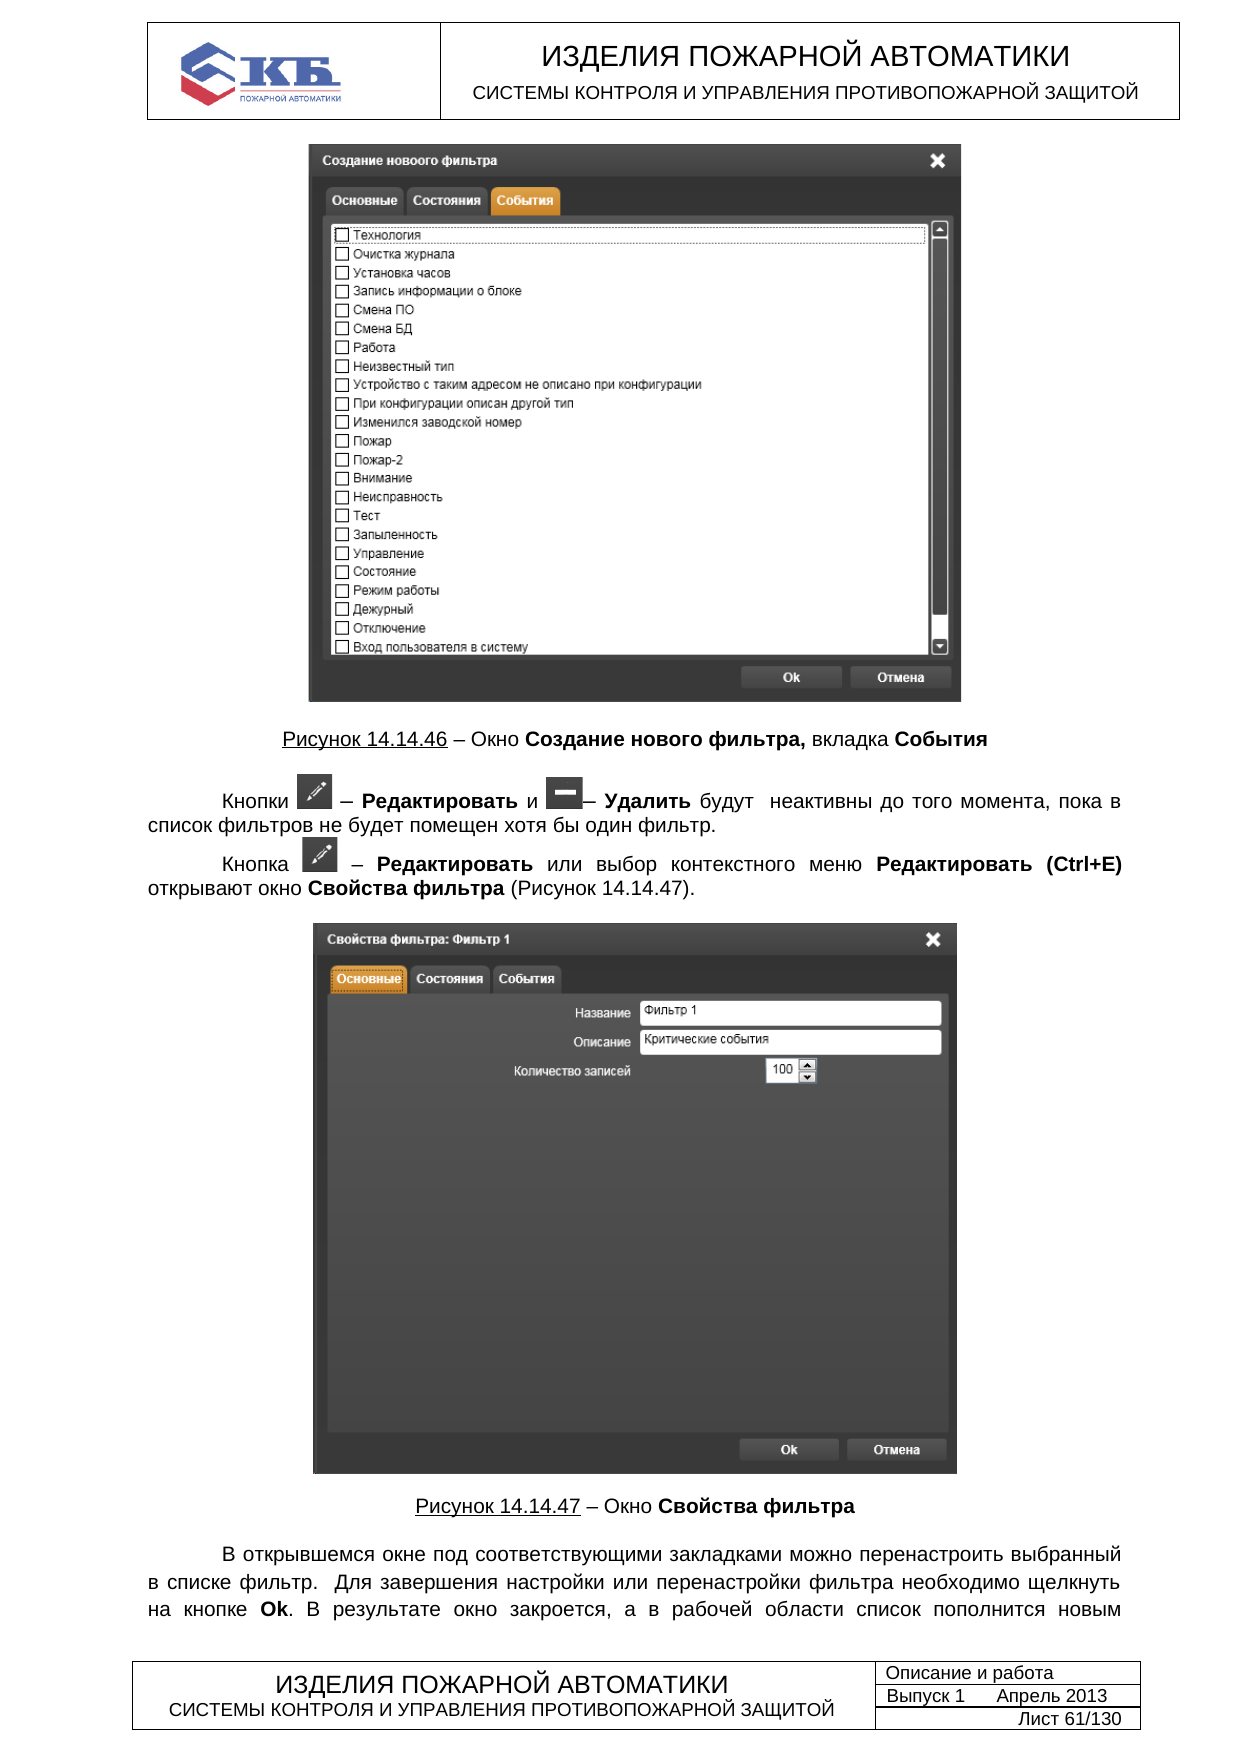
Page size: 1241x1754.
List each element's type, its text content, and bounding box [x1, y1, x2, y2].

picture [302, 837, 338, 872]
picture [297, 774, 333, 809]
picture [313, 923, 957, 1474]
list Кнопка – Редактировать или выбор контекстного меню Редактировать (Ctrl+E) открывают окно Свойства фильтра (Рисунок 14.14.47). [148, 837, 1122, 900]
text Рисунок 14.14.47 – Окно Свойства фильтра [148, 1494, 1122, 1518]
picture [546, 777, 583, 809]
picture [308, 144, 962, 702]
text Рисунок 14.14.46 – Окно Создание нового фильтра, вкладка События [148, 726, 1122, 750]
list Кнопки – Редактировать и – Удалить будут неактивны до того момента, пока в список фильтров не будет помещен хотя бы один фильтр. [148, 774, 1122, 837]
picture [177, 34, 354, 115]
